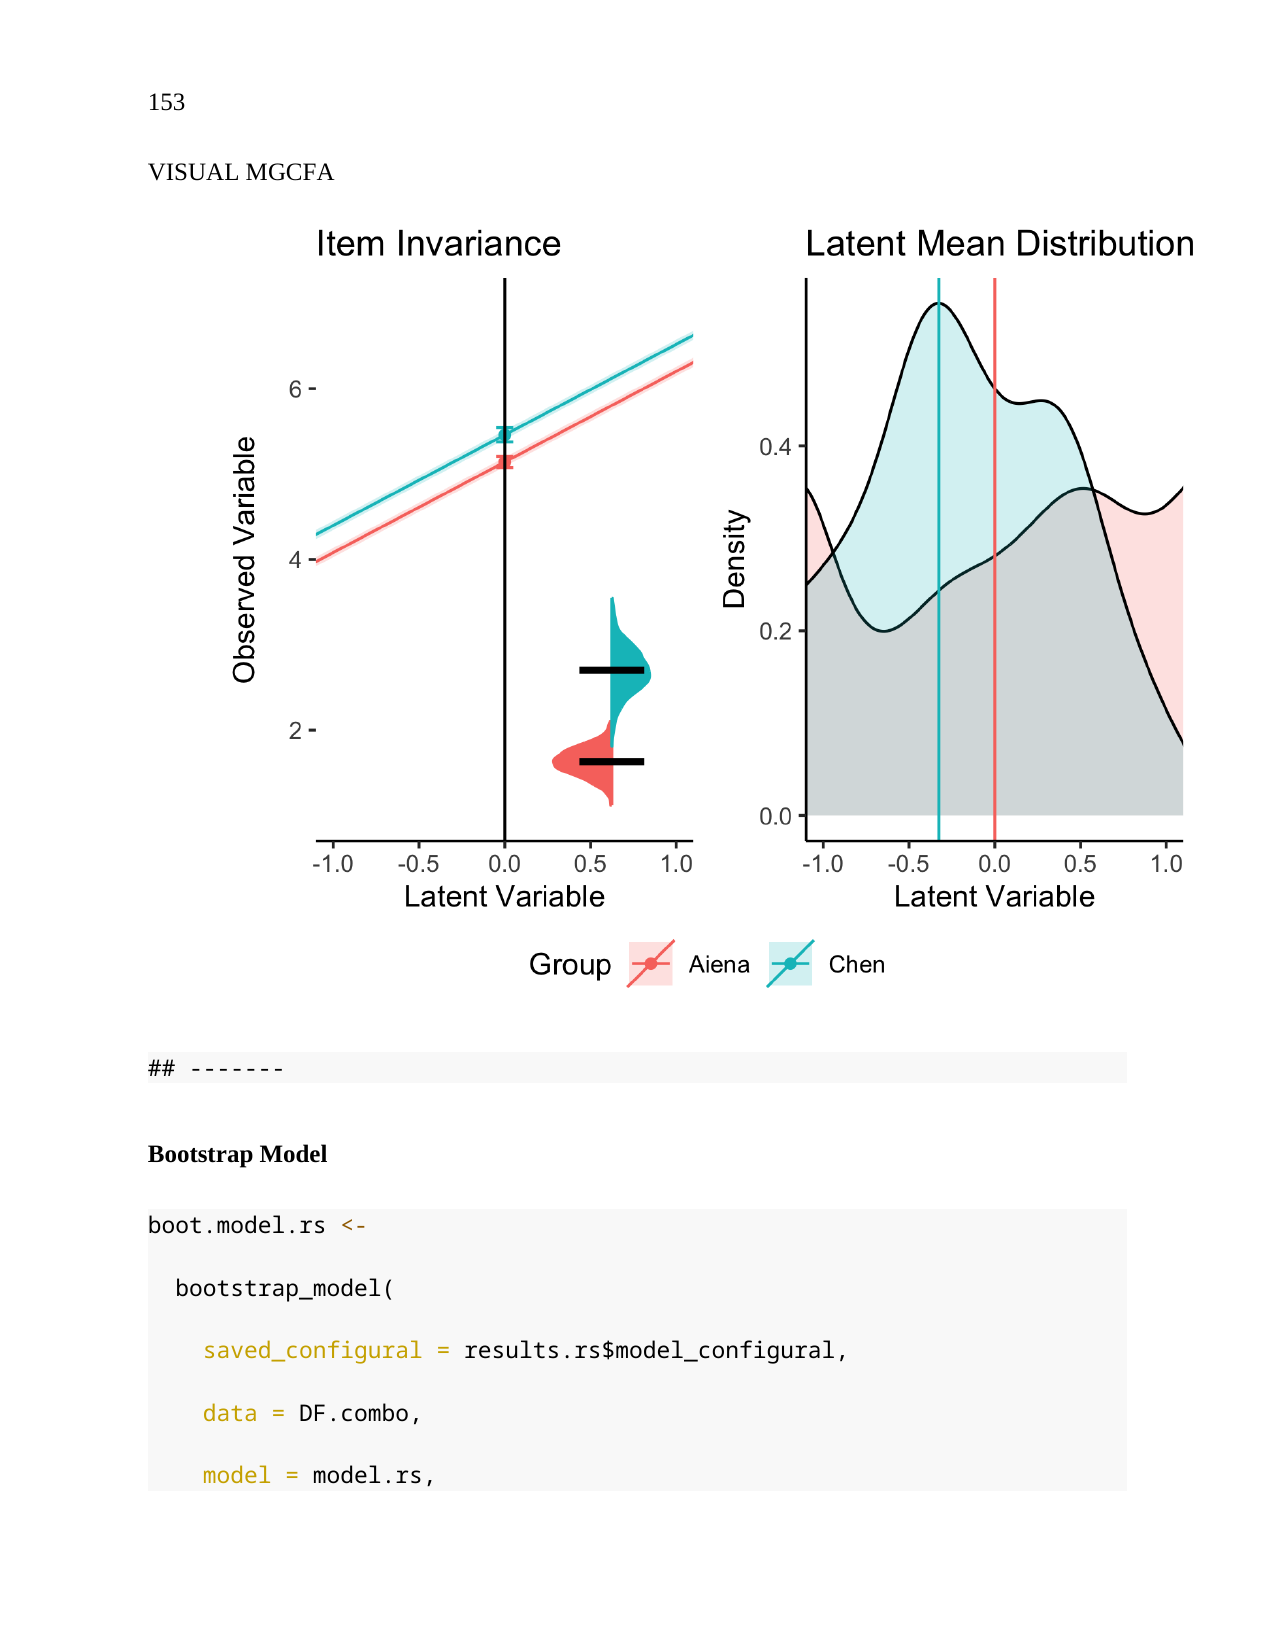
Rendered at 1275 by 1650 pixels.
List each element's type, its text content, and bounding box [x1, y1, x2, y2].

picture [218, 215, 1198, 999]
subtitle Bootstrap Model [148, 1139, 1127, 1168]
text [148, 1209, 1127, 1491]
text ## ------- [148, 1052, 1127, 1083]
